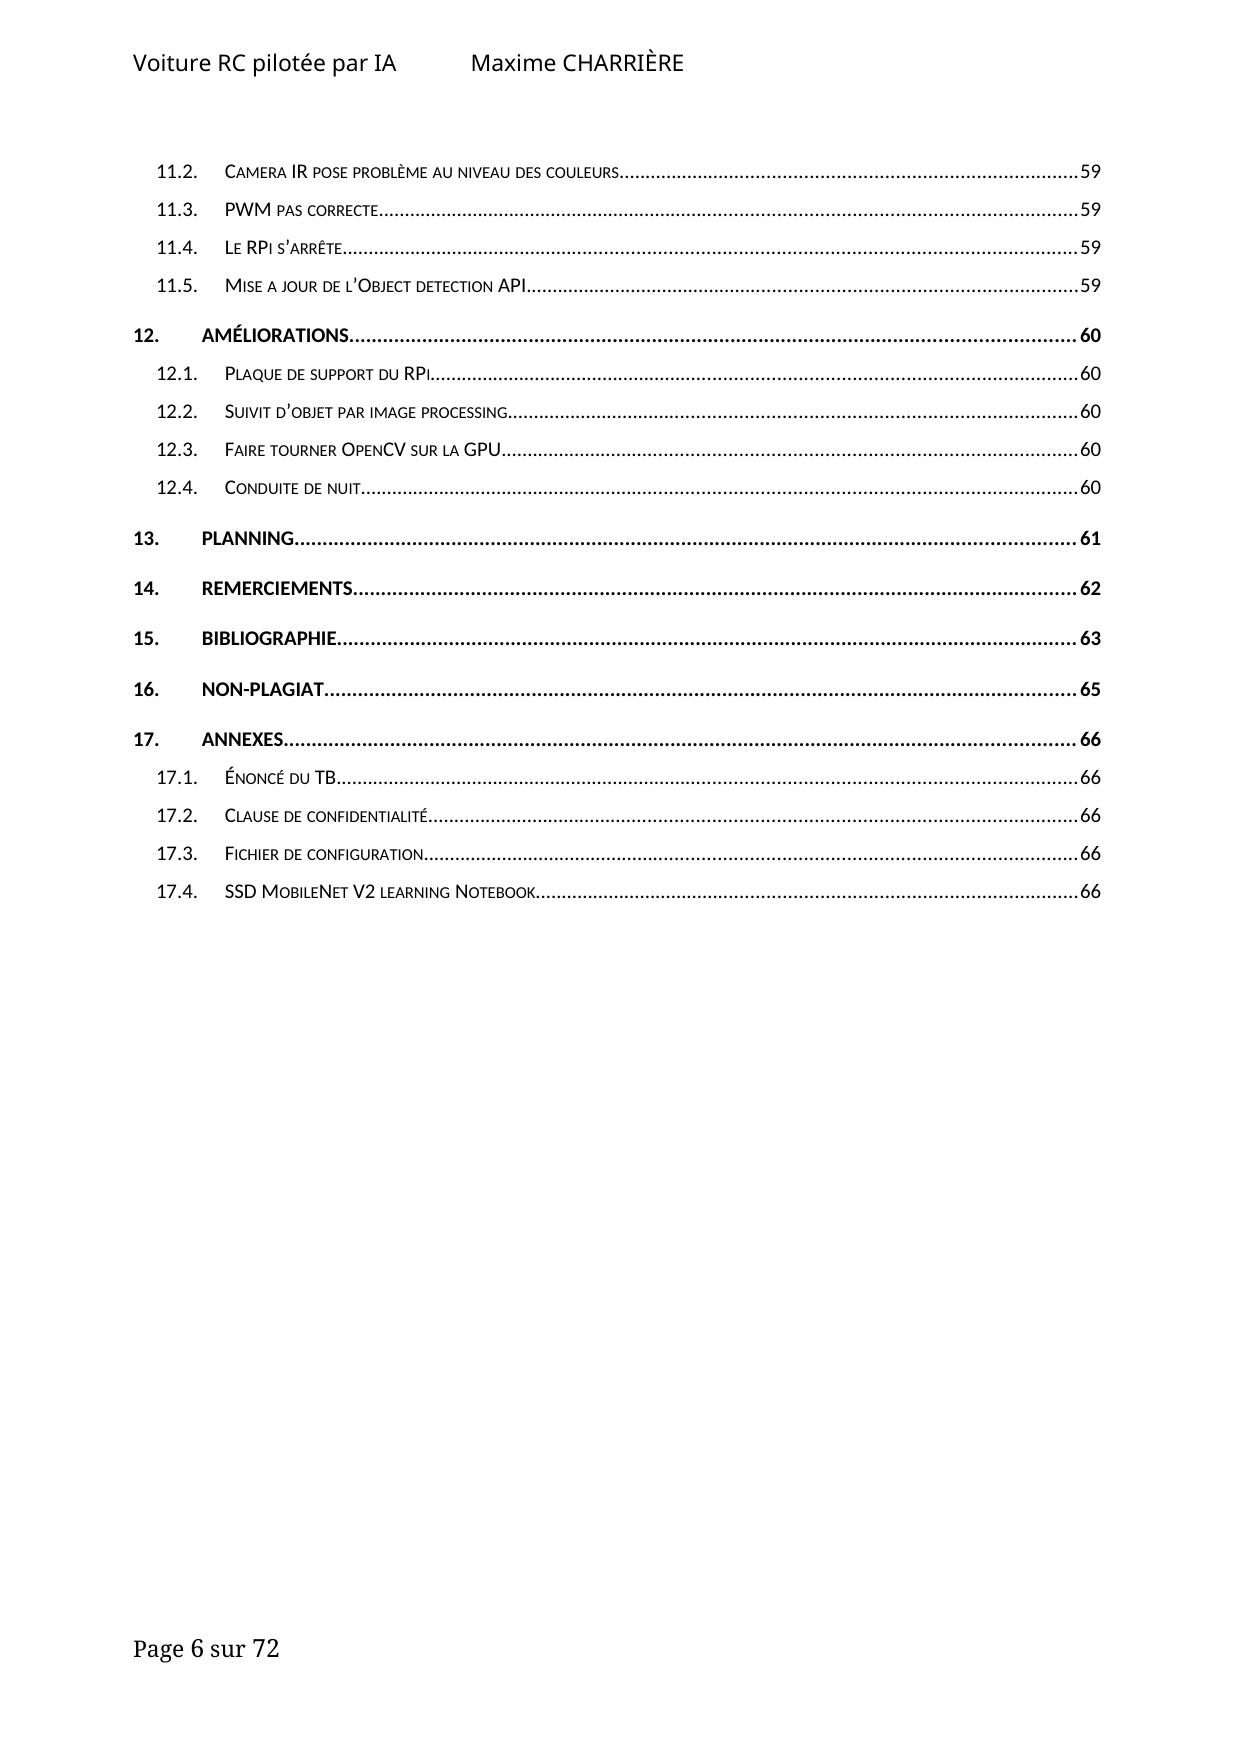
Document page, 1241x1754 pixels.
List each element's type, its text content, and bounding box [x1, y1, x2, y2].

text 15. Bibliographie 63 [133, 626, 1102, 651]
text 11.5. Mise a jour de l’Object detection API 59 [156, 272, 1102, 298]
text 11.2. Camera IR pose problème au niveau des couleurs 59 [156, 158, 1102, 184]
text 12.2. Suivit d’objet par image processing 60 [156, 398, 1102, 424]
text 16. non-plagiat 65 [133, 676, 1102, 701]
text 12.4. Conduite de nuit 60 [156, 474, 1102, 500]
text 17.3. Fichier de configuration 66 [156, 840, 1102, 866]
text 12.1. Plaque de support du RPi 60 [156, 361, 1102, 386]
text 12. Améliorations 60 [133, 323, 1102, 348]
text 13. Planning 61 [133, 525, 1102, 550]
text 17.4. SSD MobileNet V2 learning Notebook 66 [156, 878, 1102, 903]
text 12.3. Faire tourner OpenCV sur la GPU 60 [156, 436, 1102, 462]
text 11.4. Le RPi s’arrête 59 [156, 234, 1102, 260]
text 14. Remerciements 62 [133, 575, 1102, 601]
text 17.2. Clause de confidentialité 66 [156, 802, 1102, 828]
text 11.3. PWM pas correcte 59 [156, 196, 1102, 222]
text 17. Annexes 66 [133, 726, 1102, 752]
text 17.1. Énoncé du TB 66 [156, 764, 1102, 790]
